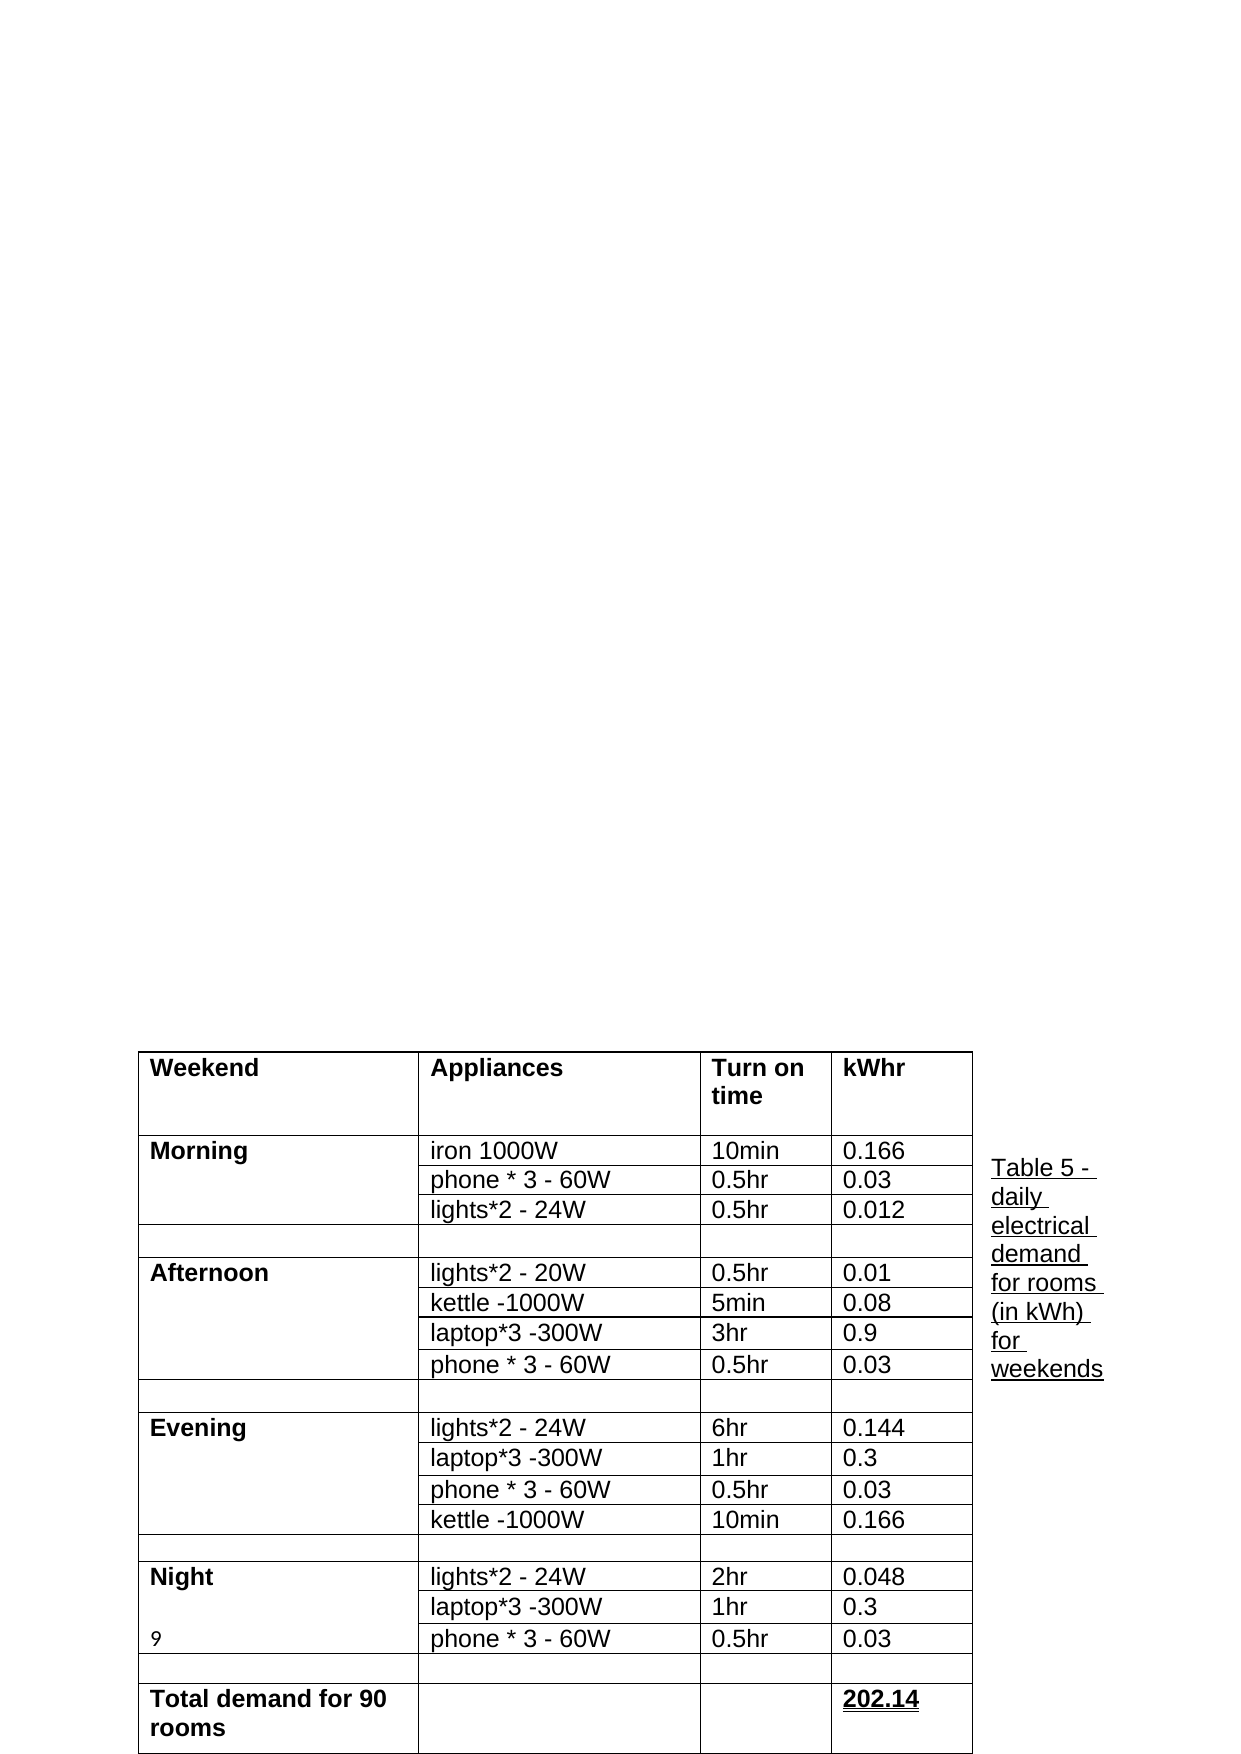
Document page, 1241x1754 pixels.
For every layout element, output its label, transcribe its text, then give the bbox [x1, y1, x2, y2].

table_cell phone * 3 - 60W [419, 1350, 700, 1379]
table_cell 0.03 [832, 1166, 972, 1194]
table_cell lights*2 - 24W [419, 1413, 700, 1442]
table_cell 0.144 [832, 1413, 972, 1442]
table_cell 0.5hr [701, 1350, 831, 1379]
table_cell [832, 1654, 972, 1683]
table_cell [701, 1535, 831, 1561]
table_cell Evening [139, 1413, 418, 1534]
table_cell [701, 1684, 831, 1753]
table_cell 0.08 [832, 1288, 972, 1316]
table_cell lights*2 - 24W [419, 1562, 700, 1590]
table_cell 0.166 [832, 1505, 972, 1534]
table_cell 0.5hr [701, 1476, 831, 1504]
table_cell phone * 3 - 60W [419, 1166, 700, 1194]
table_header Appliances [419, 1053, 700, 1135]
table_cell 0.5hr [701, 1258, 831, 1287]
table_cell 0.048 [832, 1562, 972, 1590]
table_header Weekend [139, 1053, 418, 1135]
table_cell [419, 1684, 700, 1753]
table_cell [419, 1380, 700, 1412]
table_cell 5min [701, 1288, 831, 1316]
table_cell [701, 1380, 831, 1412]
table_cell [701, 1654, 831, 1683]
table_cell Night [139, 1562, 418, 1653]
table_cell 1hr [701, 1443, 831, 1474]
table_cell 0.5hr [701, 1166, 831, 1194]
table_cell 0.166 [832, 1136, 972, 1164]
table_cell lights*2 - 20W [419, 1258, 700, 1287]
table_cell [701, 1225, 831, 1257]
table_cell 0.03 [832, 1476, 972, 1504]
table_cell 0.9 [832, 1318, 972, 1349]
table_cell 3hr [701, 1318, 831, 1349]
table_cell 2hr [701, 1562, 831, 1590]
table_cell Total demand for 90 rooms [139, 1684, 418, 1753]
table_cell laptop*3 -300W [419, 1591, 700, 1623]
table_cell [139, 1654, 418, 1683]
table_cell 202.14 [832, 1684, 972, 1753]
table_cell 1hr [701, 1591, 831, 1623]
table_cell [419, 1654, 700, 1683]
table_cell 10min [701, 1136, 831, 1164]
table_cell [419, 1535, 700, 1561]
table_cell phone * 3 - 60W [419, 1476, 700, 1504]
table_cell 0.03 [832, 1350, 972, 1379]
table_header kWhr [832, 1053, 972, 1135]
table_cell 0.5hr [701, 1624, 831, 1653]
table_cell [832, 1535, 972, 1561]
table_cell kettle -1000W [419, 1505, 700, 1534]
table_cell 0.5hr [701, 1195, 831, 1224]
table_cell 0.012 [832, 1195, 972, 1224]
table_cell laptop*3 -300W [419, 1443, 700, 1474]
table_cell [419, 1225, 700, 1257]
table_cell [139, 1535, 418, 1561]
table_cell 0.01 [832, 1258, 972, 1287]
table_cell phone * 3 - 60W [419, 1624, 700, 1653]
table_cell 0.3 [832, 1443, 972, 1474]
table_cell [832, 1380, 972, 1412]
table_cell 10min [701, 1505, 831, 1534]
table_cell iron 1000W [419, 1136, 700, 1164]
table_cell laptop*3 -300W [419, 1318, 700, 1349]
table_cell Afternoon [139, 1258, 418, 1379]
table_cell kettle -1000W [419, 1288, 700, 1316]
table_cell 0.03 [832, 1624, 972, 1653]
table_cell 0.3 [832, 1591, 972, 1623]
text Table 5 - daily electrical demand for rooms (in kWh) for weekends [973, 1153, 1107, 1383]
table_cell Morning [139, 1136, 418, 1224]
table_cell [139, 1225, 418, 1257]
table_cell [139, 1380, 418, 1412]
table_cell [832, 1225, 972, 1257]
table_header Turn on time [701, 1053, 831, 1135]
table_cell 6hr [701, 1413, 831, 1442]
table_cell lights*2 - 24W [419, 1195, 700, 1224]
